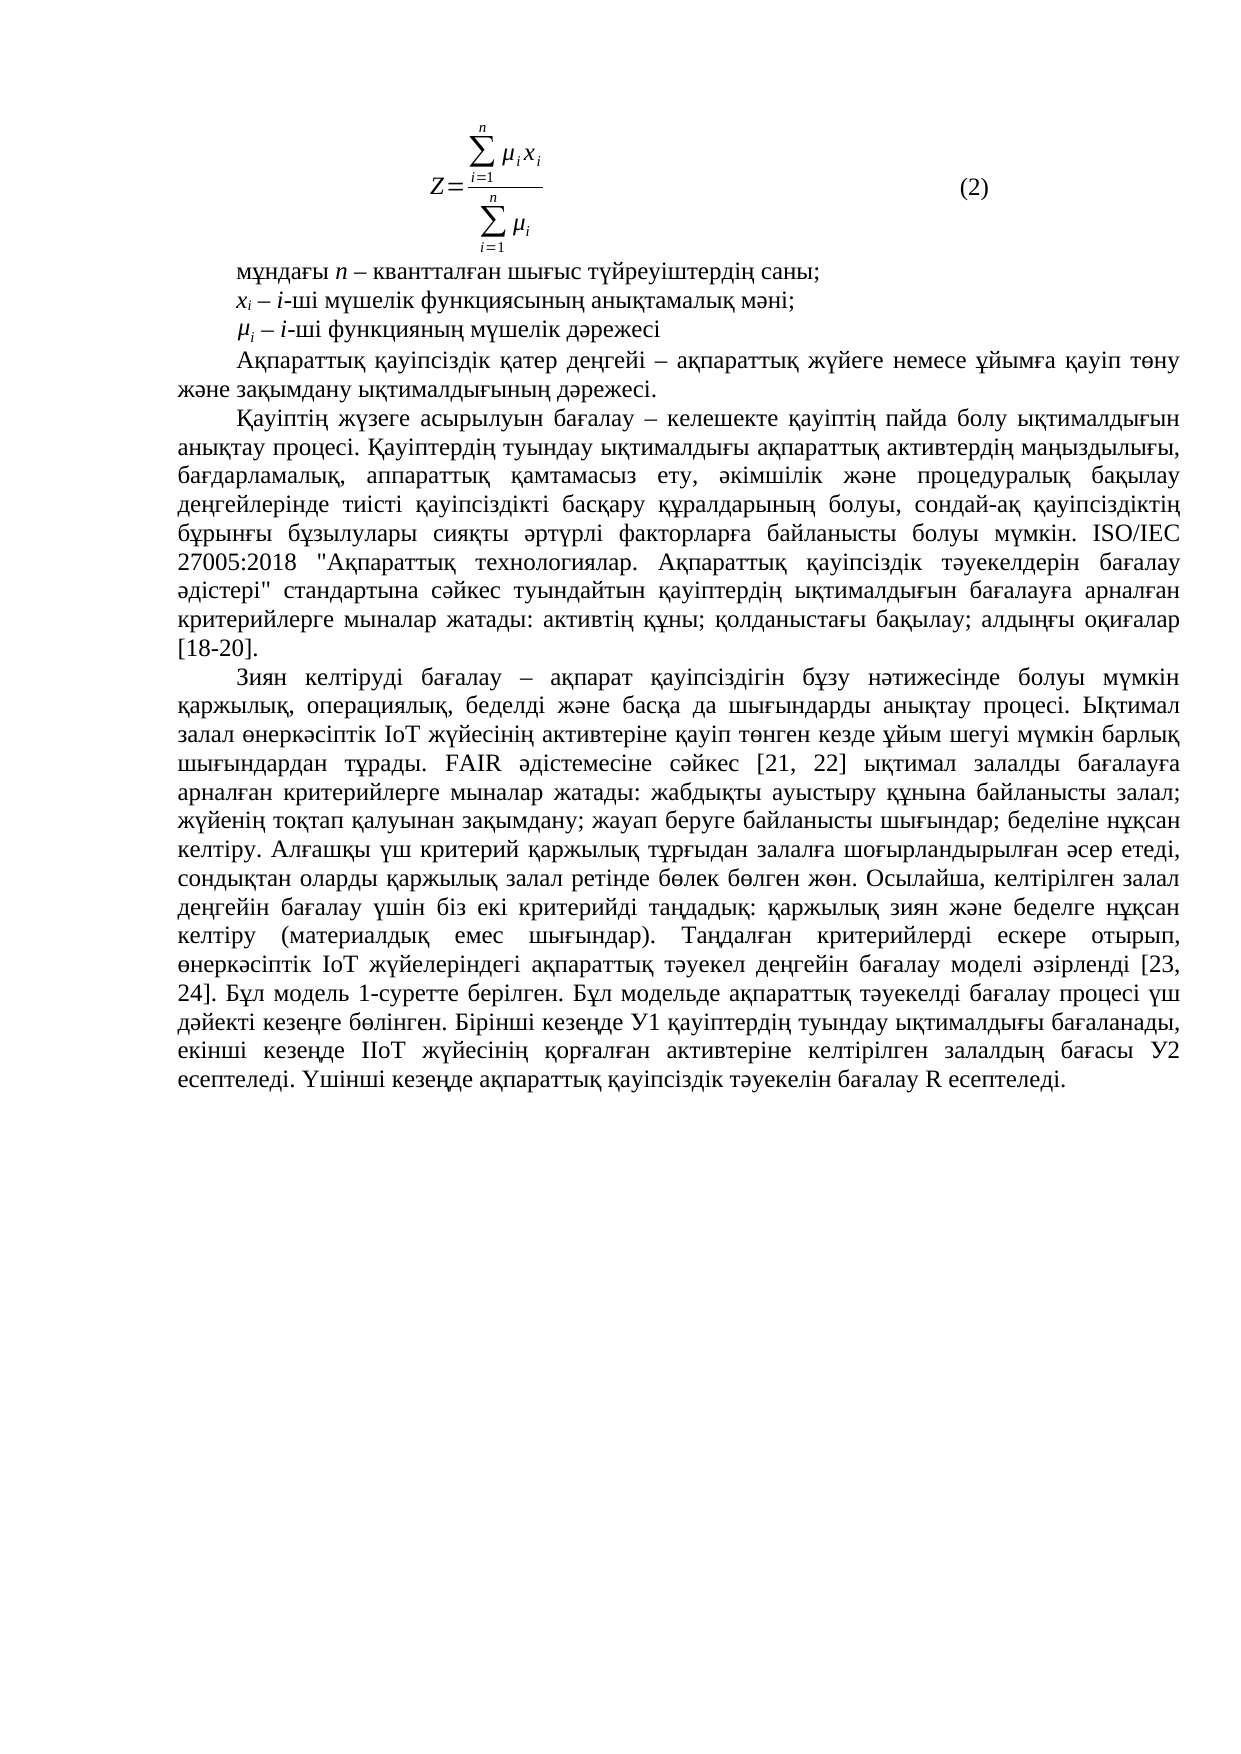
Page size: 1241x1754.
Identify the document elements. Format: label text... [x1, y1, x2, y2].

text (2) [177, 118, 1181, 256]
text Зиян келтіруді бағалау – ақпарат қауіпсіздігін бұзу нәтижесінде болуы мүмкін қаржылық, операциялық, беделді және басқа да шығындарды анықтау процесі. Ықтимал залал өнеркәсіптік IoT жүйесінің активтеріне қауіп төнген кезде ұйым шегуі мүмкін барлық шығындардан тұрады. FAIR әдістемесіне сәйкес [21, 22] ықтимал залалды бағалауға арналған критерийлерге мыналар жатады: жабдықты ауыстыру құнына байланысты залал; жүйенің тоқтап қалуынан зақымдану; жауап беруге байланысты шығындар; беделіне нұқсан келтіру. Алғашқы үш критерий қаржылық тұрғыдан залалға шоғырландырылған әсер етеді, сондықтан оларды қаржылық залал ретінде бөлек бөлген жөн. Осылайша, келтірілген залал деңгейін бағалау үшін біз екі критерийді таңдадық: қаржылық зиян және беделге нұқсан келтіру (материалдық емес шығындар). Таңдалған критерийлерді ескере отырып, өнеркәсіптік IoT жүйелеріндегі ақпараттық тәуекел деңгейін бағалау моделі әзірленді [23, 24]. Бұл модель 1-суретте берілген. Бұл модельде ақпараттық тәуекелді бағалау процесі үш дәйекті кезеңге бөлінген. Бірінші кезеңде У1 қауіптердің туындау ықтималдығы бағаланады, екінші кезеңде IIoT жүйесінің қорғалған активтеріне келтірілген залалдың бағасы У2 есептеледі. Үшінші кезеңде ақпараттық қауіпсіздік тәуекелін бағалау R есептеледі. [177, 662, 1181, 1093]
text мұндағы n – квантталған шығыс түйреуіштердің саны; [177, 256, 1181, 285]
text Қауіптің жүзеге асырылуын бағалау – келешекте қауіптің пайда болу ықтималдығын анықтау процесі. Қауіптердің туындау ықтималдығы ақпараттық активтердің маңыздылығы, бағдарламалық, аппараттық қамтамасыз ету, әкімшілік және процедуралық бақылау деңгейлерінде тиісті қауіпсіздікті басқару құралдарының болуы, сондай-ақ қауіпсіздіктің бұрынғы бұзылулары сияқты әртүрлі факторларға байланысты болуы мүмкін. ISO/IEC 27005:2018 "Ақпараттық технологиялар. Ақпараттық қауіпсіздік тәуекелдерін бағалау әдістері" стандартына сәйкес туындайтын қауіптердің ықтималдығын бағалауға арналған критерийлерге мыналар жатады: активтің құны; қолданыстағы бақылау; алдыңғы оқиғалар [18-20]. [177, 403, 1181, 662]
text xi – i-ші мүшелік функциясының анықтамалық мәні; [177, 285, 1181, 314]
text – i-ші функцияның мүшелік дәрежесі [177, 314, 1181, 345]
text Ақпараттық қауіпсіздік қатер деңгейі – ақпараттық жүйеге немесе ұйымға қауіп төну және зақымдану ықтималдығының дәрежесі. [177, 345, 1181, 403]
